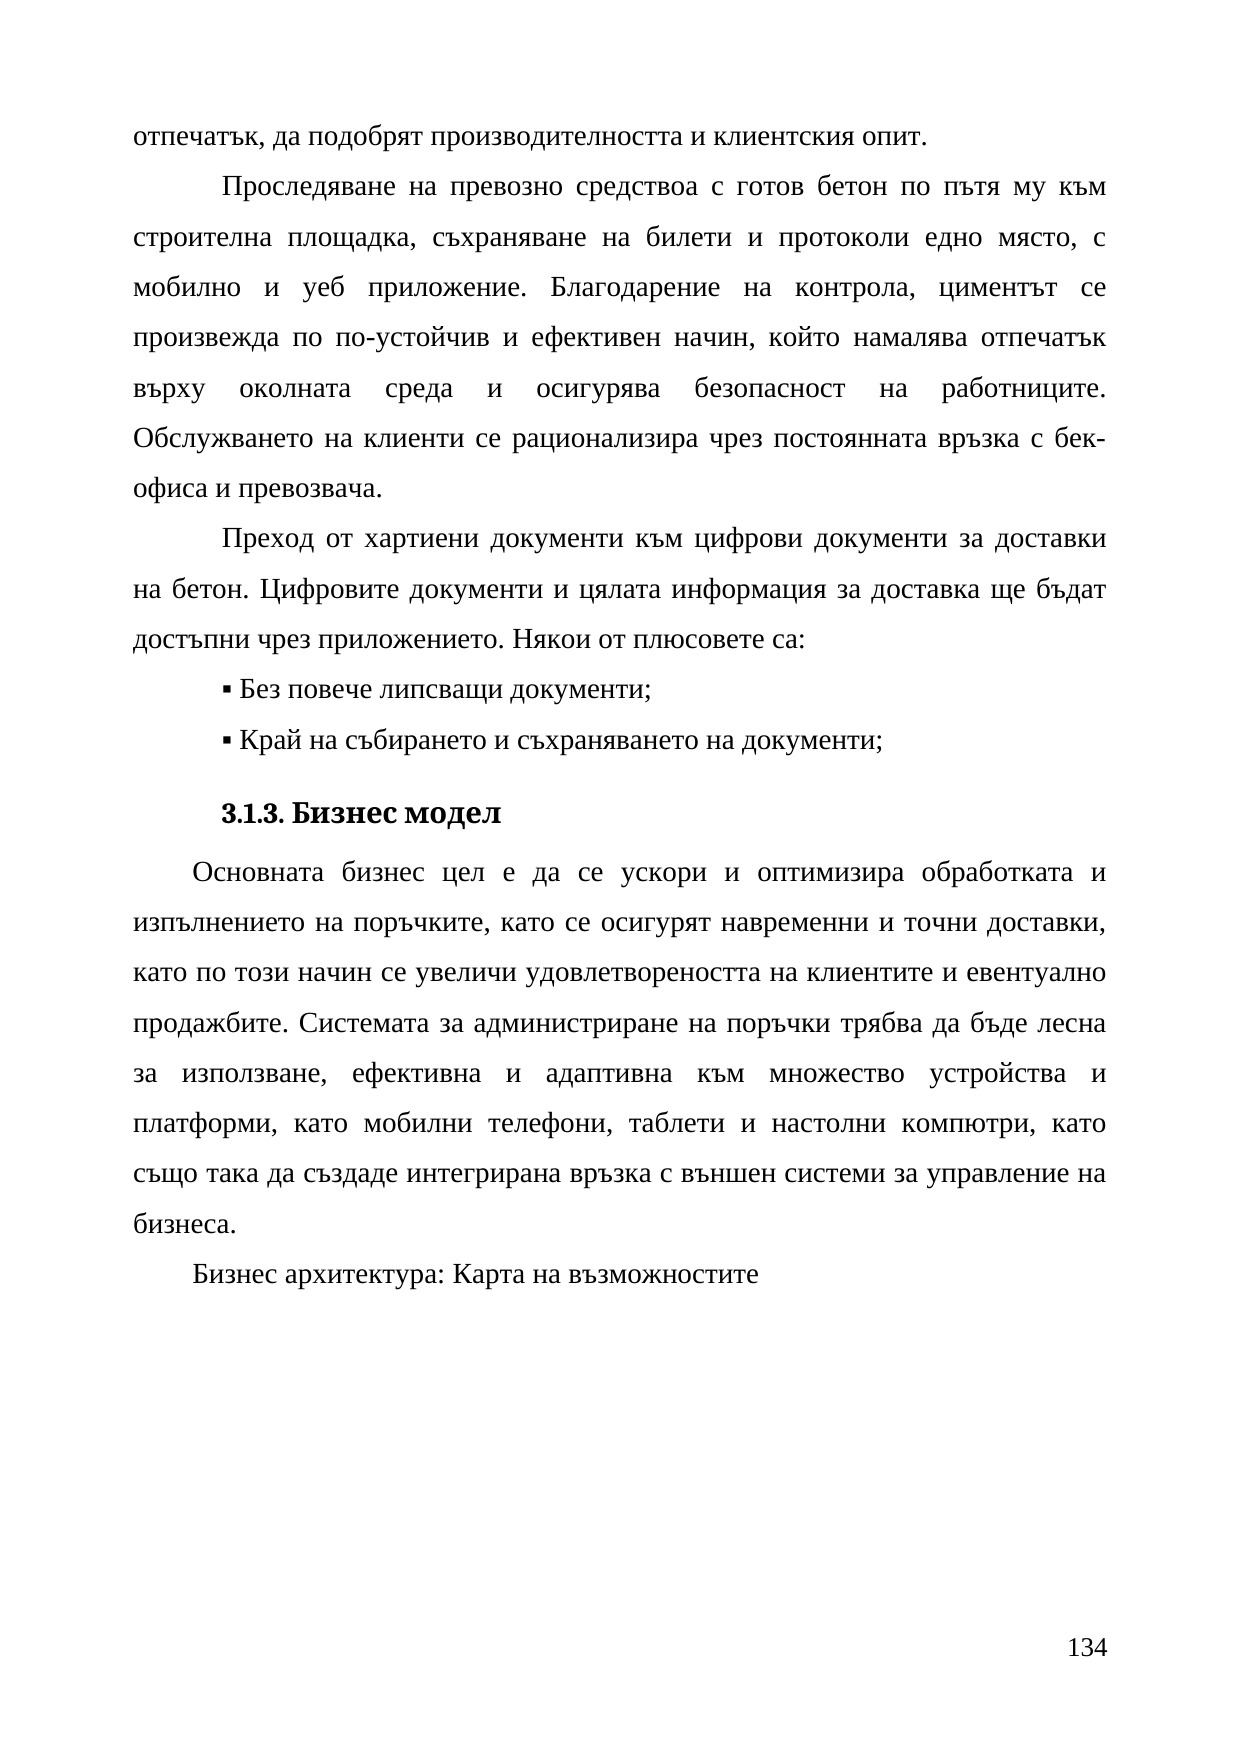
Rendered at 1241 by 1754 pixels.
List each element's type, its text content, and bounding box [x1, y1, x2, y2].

text ▪ Край на събирането и съхраняването на документи; [133, 722, 1107, 755]
text Основната бизнес цел е да се ускори и оптимизира обработката и изпълнението на поръчките, като се осигурят навременни и точни доставки, като по този начин се увеличи удовлетвореността на клиентите и евентуално продажбите. Системата за администриране на поръчки трябва да бъде лесна за използване, ефективна и адаптивна към множество устройства и платформи, като мобилни телефони, таблети и настолни компютри, като също така да създаде интегрирана връзка с външен системи за управление на бизнеса. [133, 854, 1107, 1239]
subtitle 3.1.3. Бизнес модел [133, 797, 1107, 831]
text Проследяване на превозно средствоа с готов бетон по пътя му към строителна площадка, съхраняване на билети и протоколи едно място, с мобилно и уеб приложение. Благодарение на контрола, циментът се произвежда по по-устойчив и ефективен начин, който намалява отпечатък върху околната среда и осигурява безопасност на работниците. Обслужването на клиенти се рационализира чрез постоянната връзка с бек-офиса и превозвача. [133, 168, 1107, 504]
text Бизнес архитектура: Карта на възможностите [133, 1256, 1107, 1290]
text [133, 118, 1107, 152]
text Преход от хартиени документи към цифрови документи за доставки на бетон. Цифровите документи и цялата информация за доставка ще бъдат достъпни чрез приложението. Някои от плюсовете са: [133, 521, 1107, 655]
text ▪ Без повече липсващи документи; [133, 672, 1107, 705]
